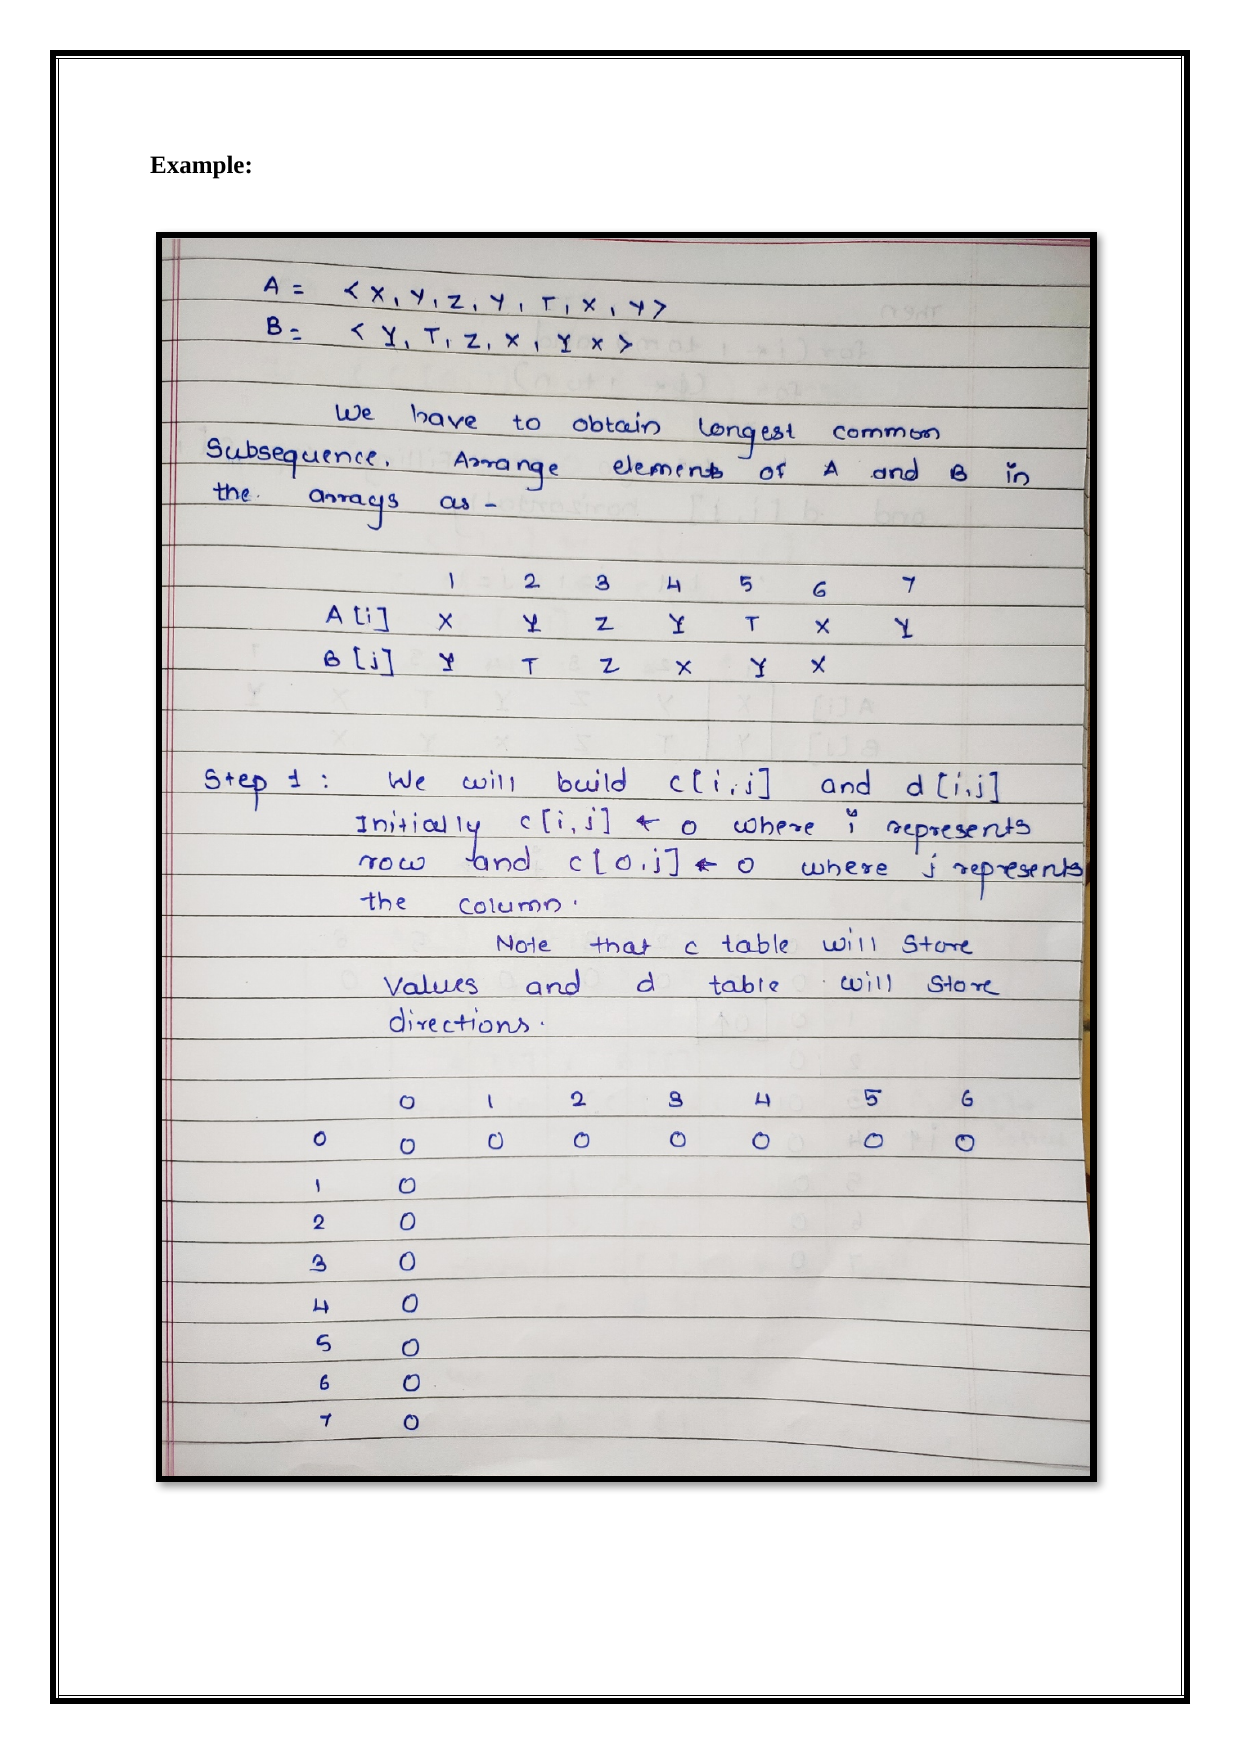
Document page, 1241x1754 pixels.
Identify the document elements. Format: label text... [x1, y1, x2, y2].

text Example: [150, 150, 1090, 179]
picture [163, 240, 1090, 1476]
